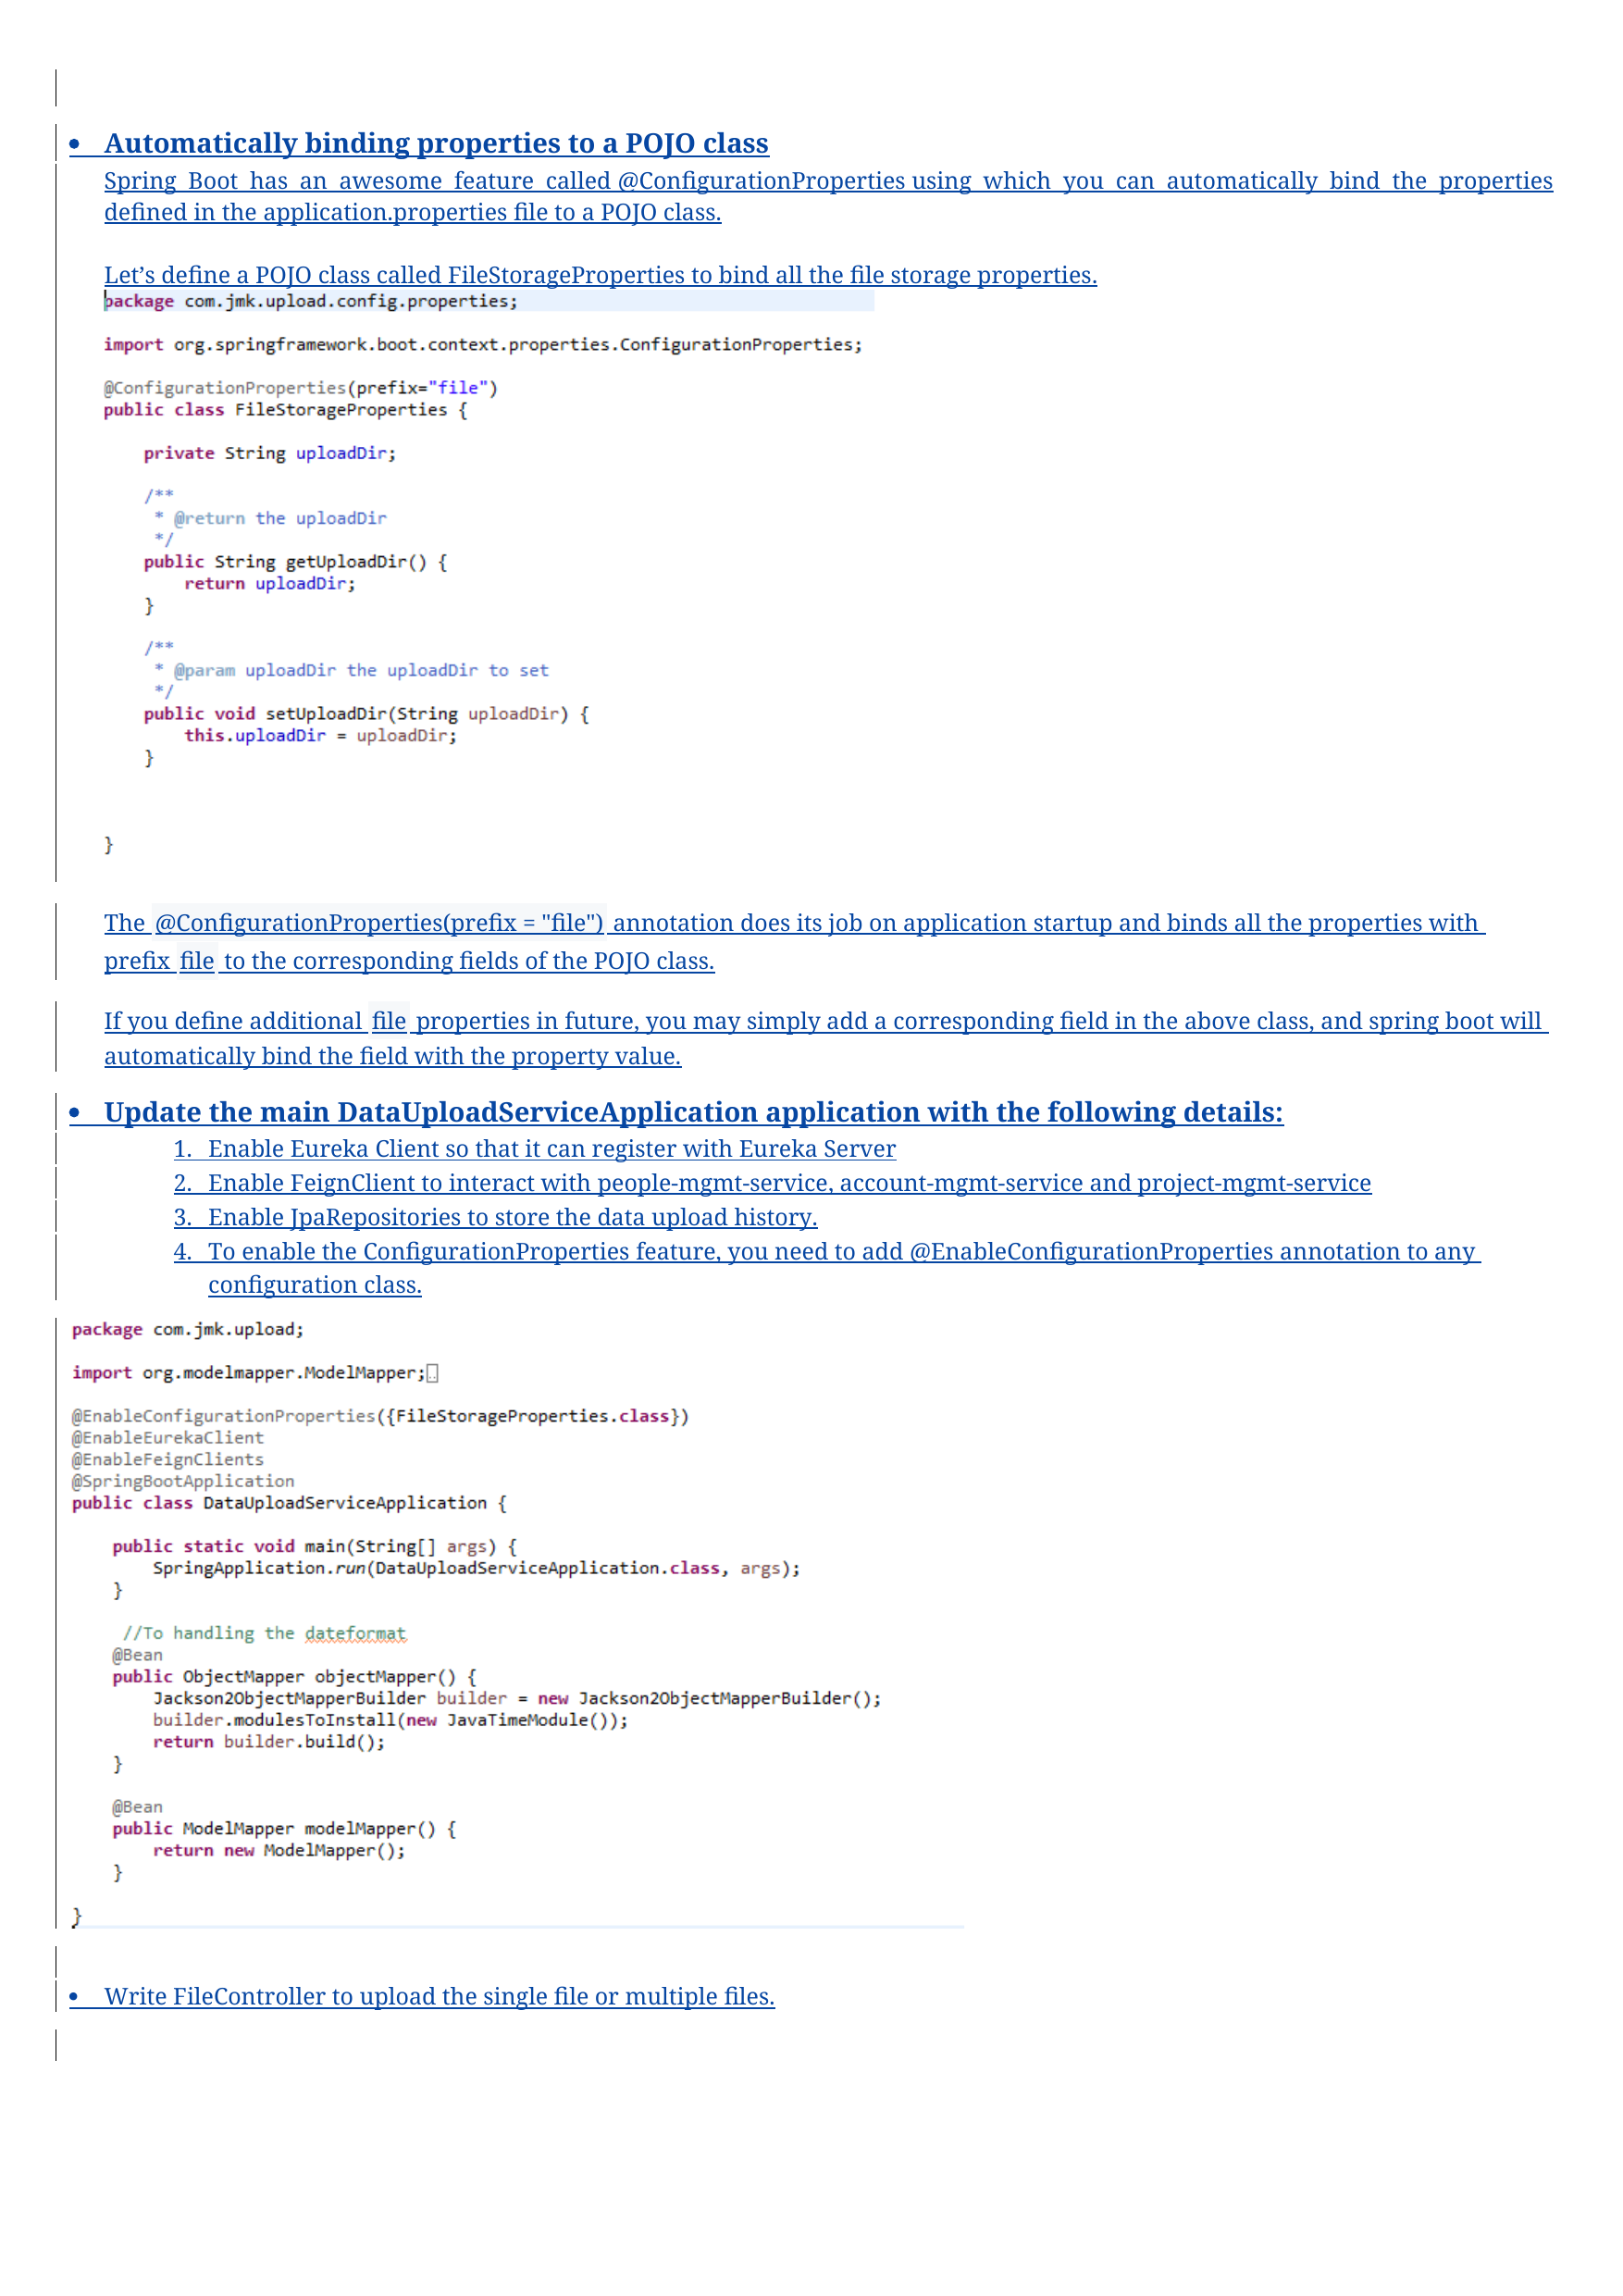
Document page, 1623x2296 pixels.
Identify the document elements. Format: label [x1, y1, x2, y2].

picture [69, 1318, 965, 1929]
picture [104, 290, 875, 882]
